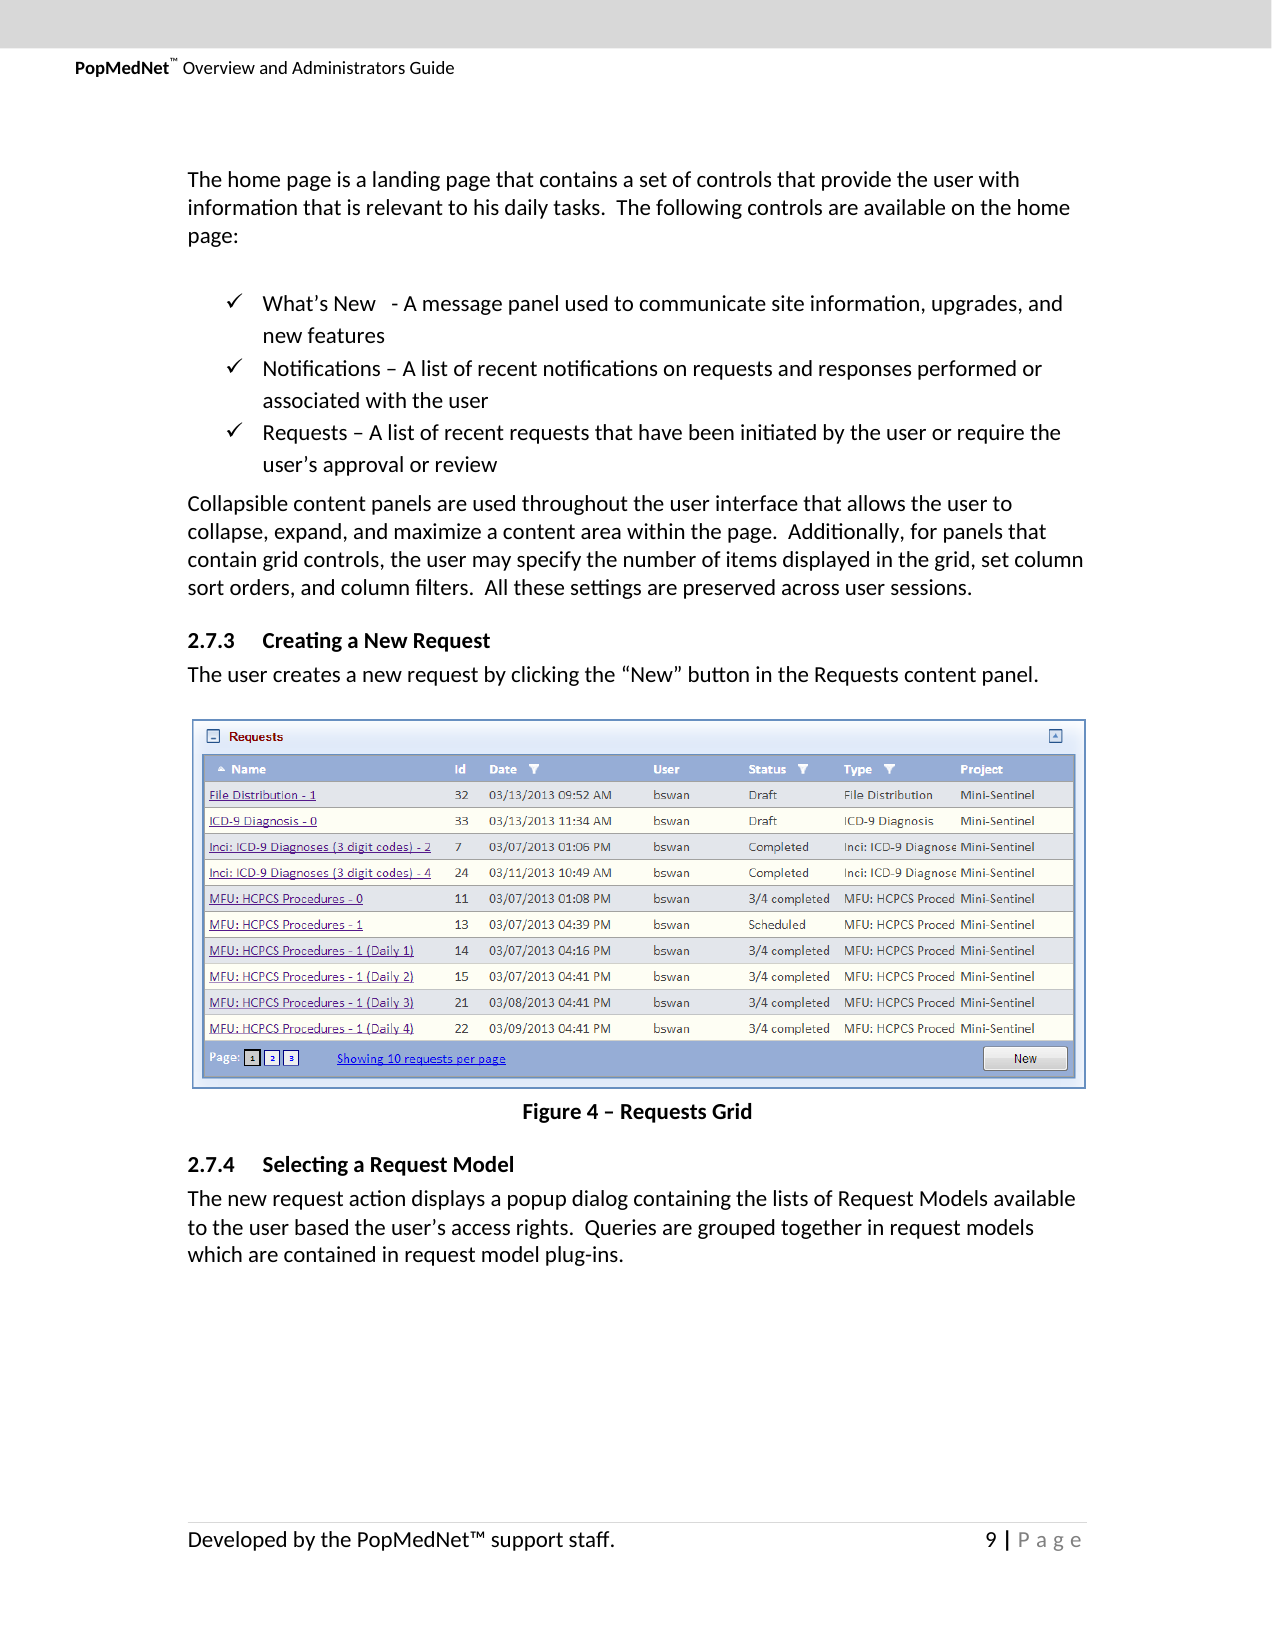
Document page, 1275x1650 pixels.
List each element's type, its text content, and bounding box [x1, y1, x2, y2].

list Notifications – A list of recent notifications on requests and responses performed or associated with the user [225, 354, 1087, 414]
text Figure 4 – Requests Grid [187, 1097, 1087, 1125]
list What’s New - A message panel used to communicate site information, upgrades, and new features [225, 289, 1087, 349]
subtitle Selecting a Request Model [187, 1150, 1087, 1178]
text The home page is a landing page that contains a set of controls that provide the user with information that is relevant to his daily tasks. The following controls are available on the home page: [187, 165, 1087, 249]
text The new request action displays a popup dialog containing the lists of Request Models available to the user based the user’s access rights. Queries are grouped together in request models which are contained in request model plug-ins. [187, 1184, 1087, 1269]
picture [187, 716, 1088, 1091]
text Collapsible content panels are used throughout the user interface that allows the user to collapse, expand, and maximize a content area within the page. Additionally, for panels that contain grid controls, the user may specify the number of items displayed in the grid, set column sort orders, and column filters. All these settings are preserved across user sessions. [187, 489, 1087, 601]
text The user creates a new request by clicking the “New” button in the Requests content panel. [187, 660, 1087, 688]
subtitle Creating a New Request [187, 626, 1087, 654]
list Requests – A list of recent requests that have been initiated by the user or require the user’s approval or review [225, 418, 1087, 478]
